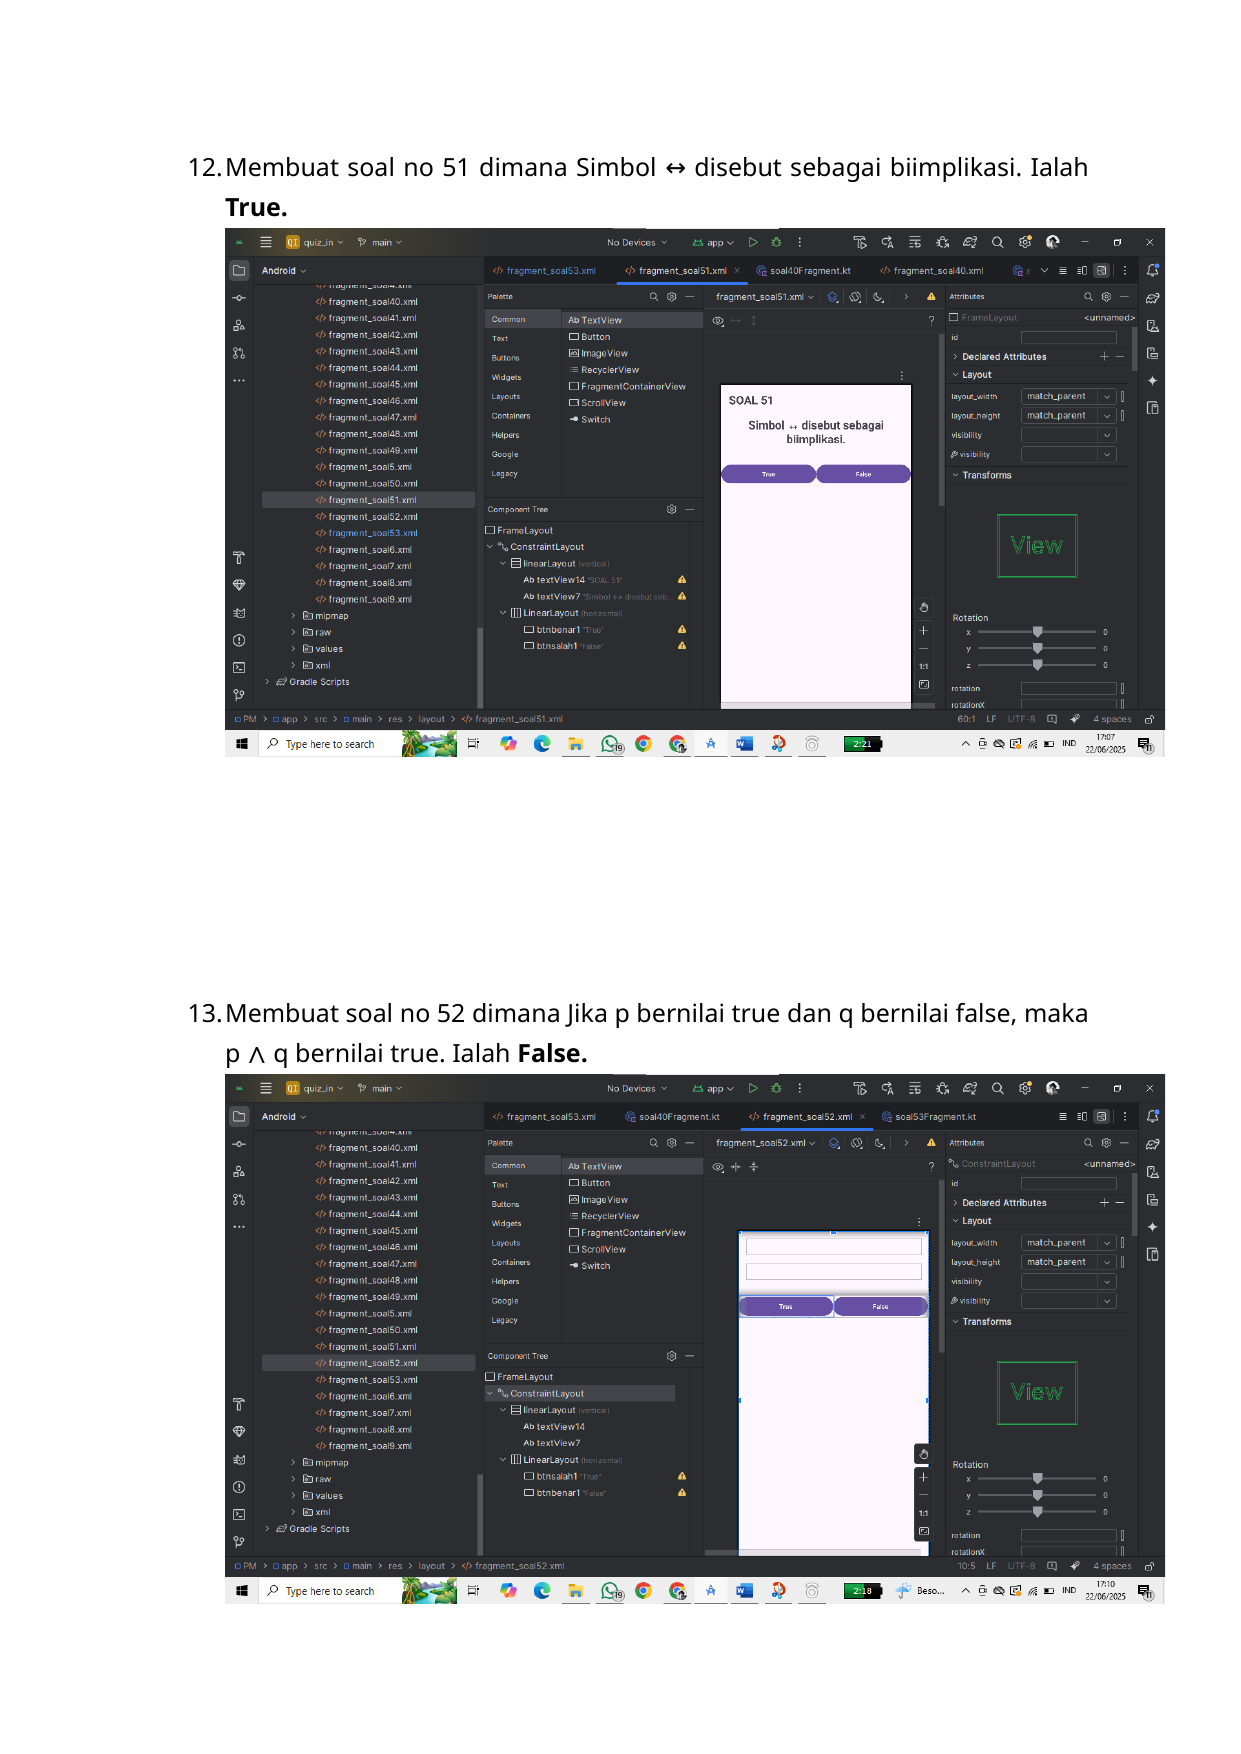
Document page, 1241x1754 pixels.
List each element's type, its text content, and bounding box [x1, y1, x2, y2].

picture [225, 228, 1166, 757]
picture [225, 1074, 1166, 1604]
list Membuat soal no 51 dimana Simbol ↔ disebut sebagai biimplikasi. Ialah True. [187, 150, 1090, 223]
list Membuat soal no 52 dimana Jika p bernilai true dan q bernilai false, maka p ∧ q bernilai true. Ialah False. [187, 996, 1090, 1069]
